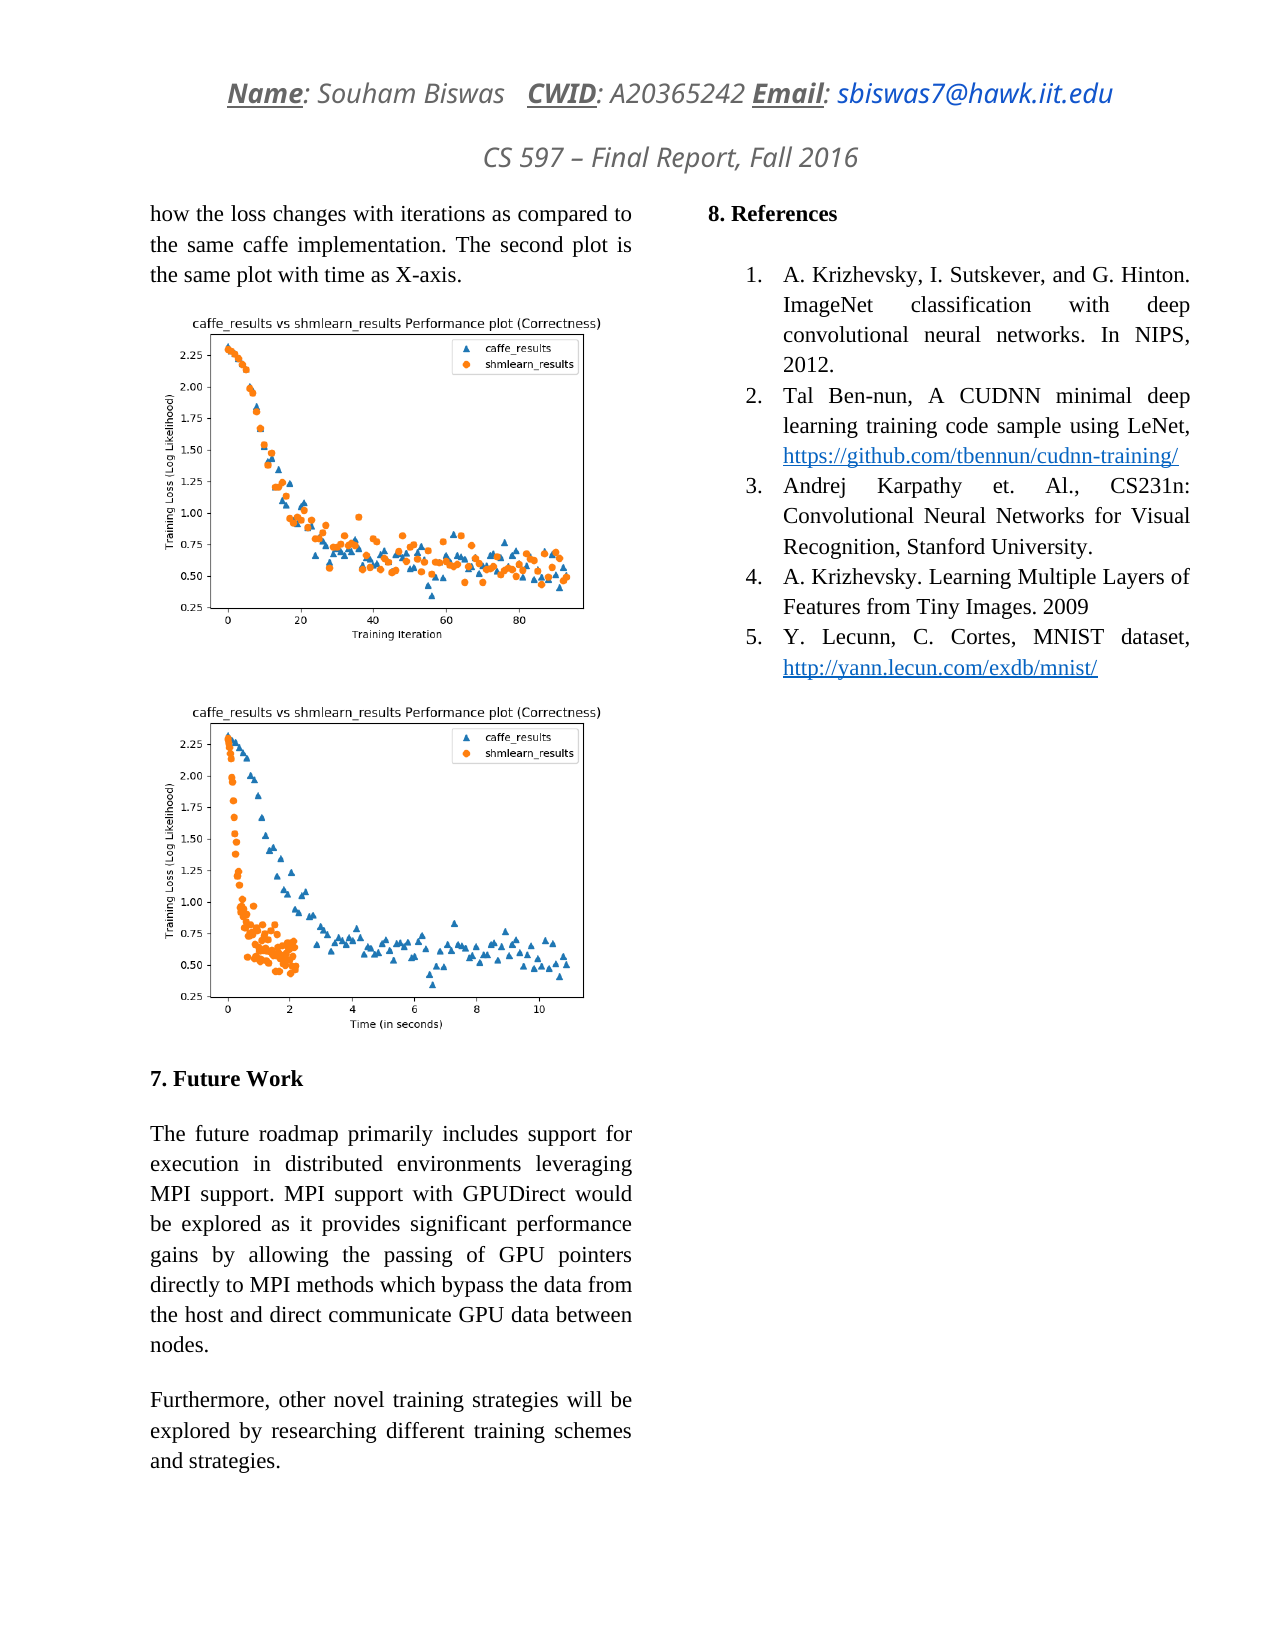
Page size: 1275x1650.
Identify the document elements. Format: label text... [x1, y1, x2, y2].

text Furthermore, other novel training strategies will be explored by researching different training schemes and strategies. [150, 1387, 633, 1473]
list Tal Ben-nun, A CUDNN minimal deep learning training code sample using LeNet, https://github.com/tbennun/cudnn-training/ [745, 382, 1191, 468]
list A. Krizhevsky, I. Sutskever, and G. Hinton. ImageNet classification with deep convolutional neural networks. In NIPS, 2012. [745, 261, 1191, 378]
text 8. References [708, 201, 1191, 227]
list A. Krizhevsky. Learning Multiple Layers of Features from Tiny Images. 2009 [745, 563, 1191, 619]
picture [150, 291, 631, 647]
list Y. Lecunn, C. Cortes, MNIST dataset, http://yann.lecun.com/exdb/mnist/ [745, 623, 1191, 680]
text 7. Future Work [150, 1065, 633, 1091]
list Andrej Karpathy et. Al., CS231n: Convolutional Neural Networks for Visual Recognition, Stanford University. [745, 472, 1191, 559]
text The future roadmap primarily includes support for execution in distributed environments leveraging MPI support. MPI support with GPUDirect would be explored as it provides significant performance gains by allowing the passing of GPU pointers directly to MPI methods which bypass the data from the host and direct communicate GPU data between nodes. [150, 1120, 633, 1358]
picture [150, 680, 631, 1036]
